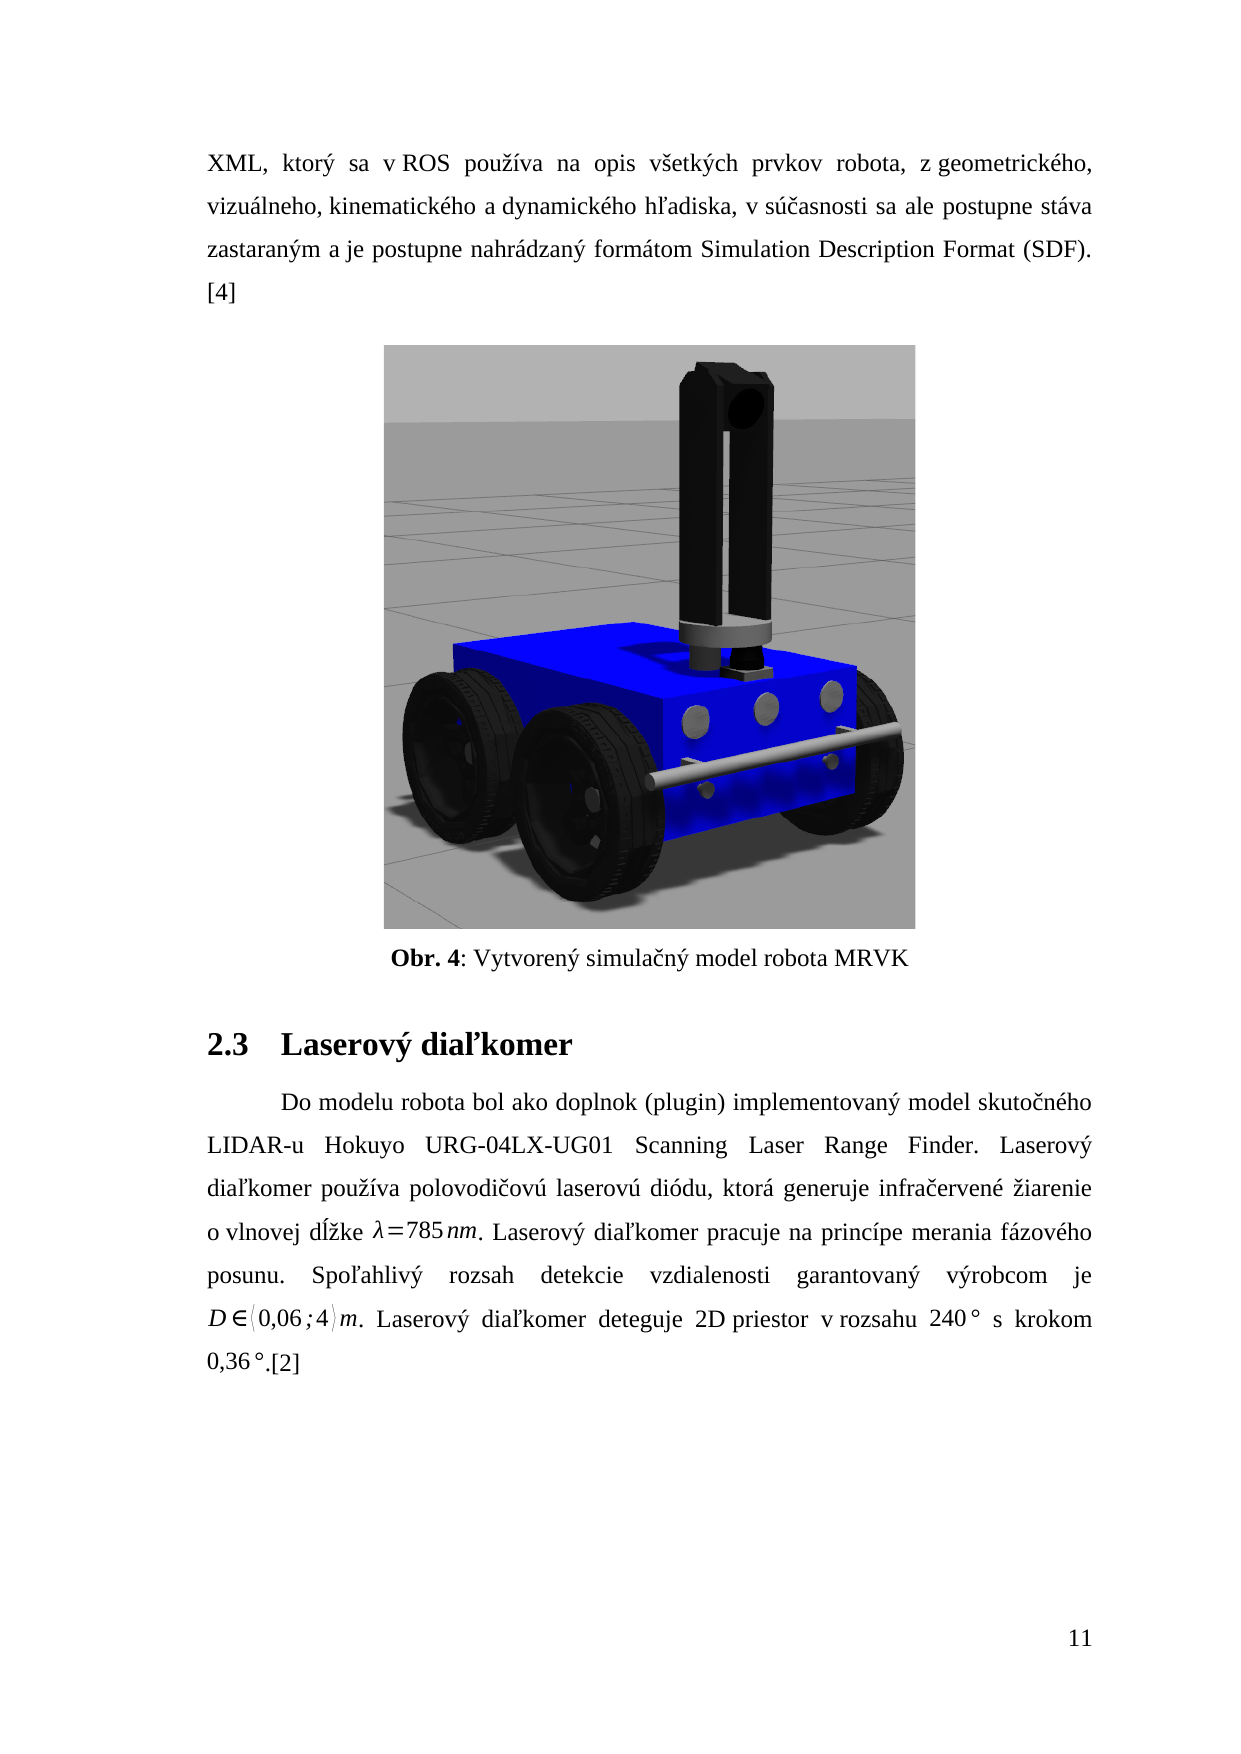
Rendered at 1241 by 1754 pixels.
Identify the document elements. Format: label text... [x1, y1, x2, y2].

picture [383, 345, 916, 929]
text Do modelu robota bol ako doplnok (plugin) implementovaný model skutočného LIDAR-u Hokuyo URG-04LX-UG01 Scanning Laser Range Finder. Laserový diaľkomer používa polovodičovú laserovú diódu, ktorá generuje infračervené žiarenie o vlnovej dĺžke . Laserový diaľkomer pracuje na princípe merania fázového posunu. Spoľahlivý rozsah detekcie vzdialenosti garantovaný výrobcom je . Laserový diaľkomer deteguje 2D priestor v rozsahu s krokom .[2] [207, 1087, 1092, 1376]
text Obr. 4: Vytvorený simulačný model robota MRVK [207, 943, 1092, 972]
subtitle Laserový diaľkomer [207, 1024, 1092, 1062]
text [207, 148, 1092, 306]
